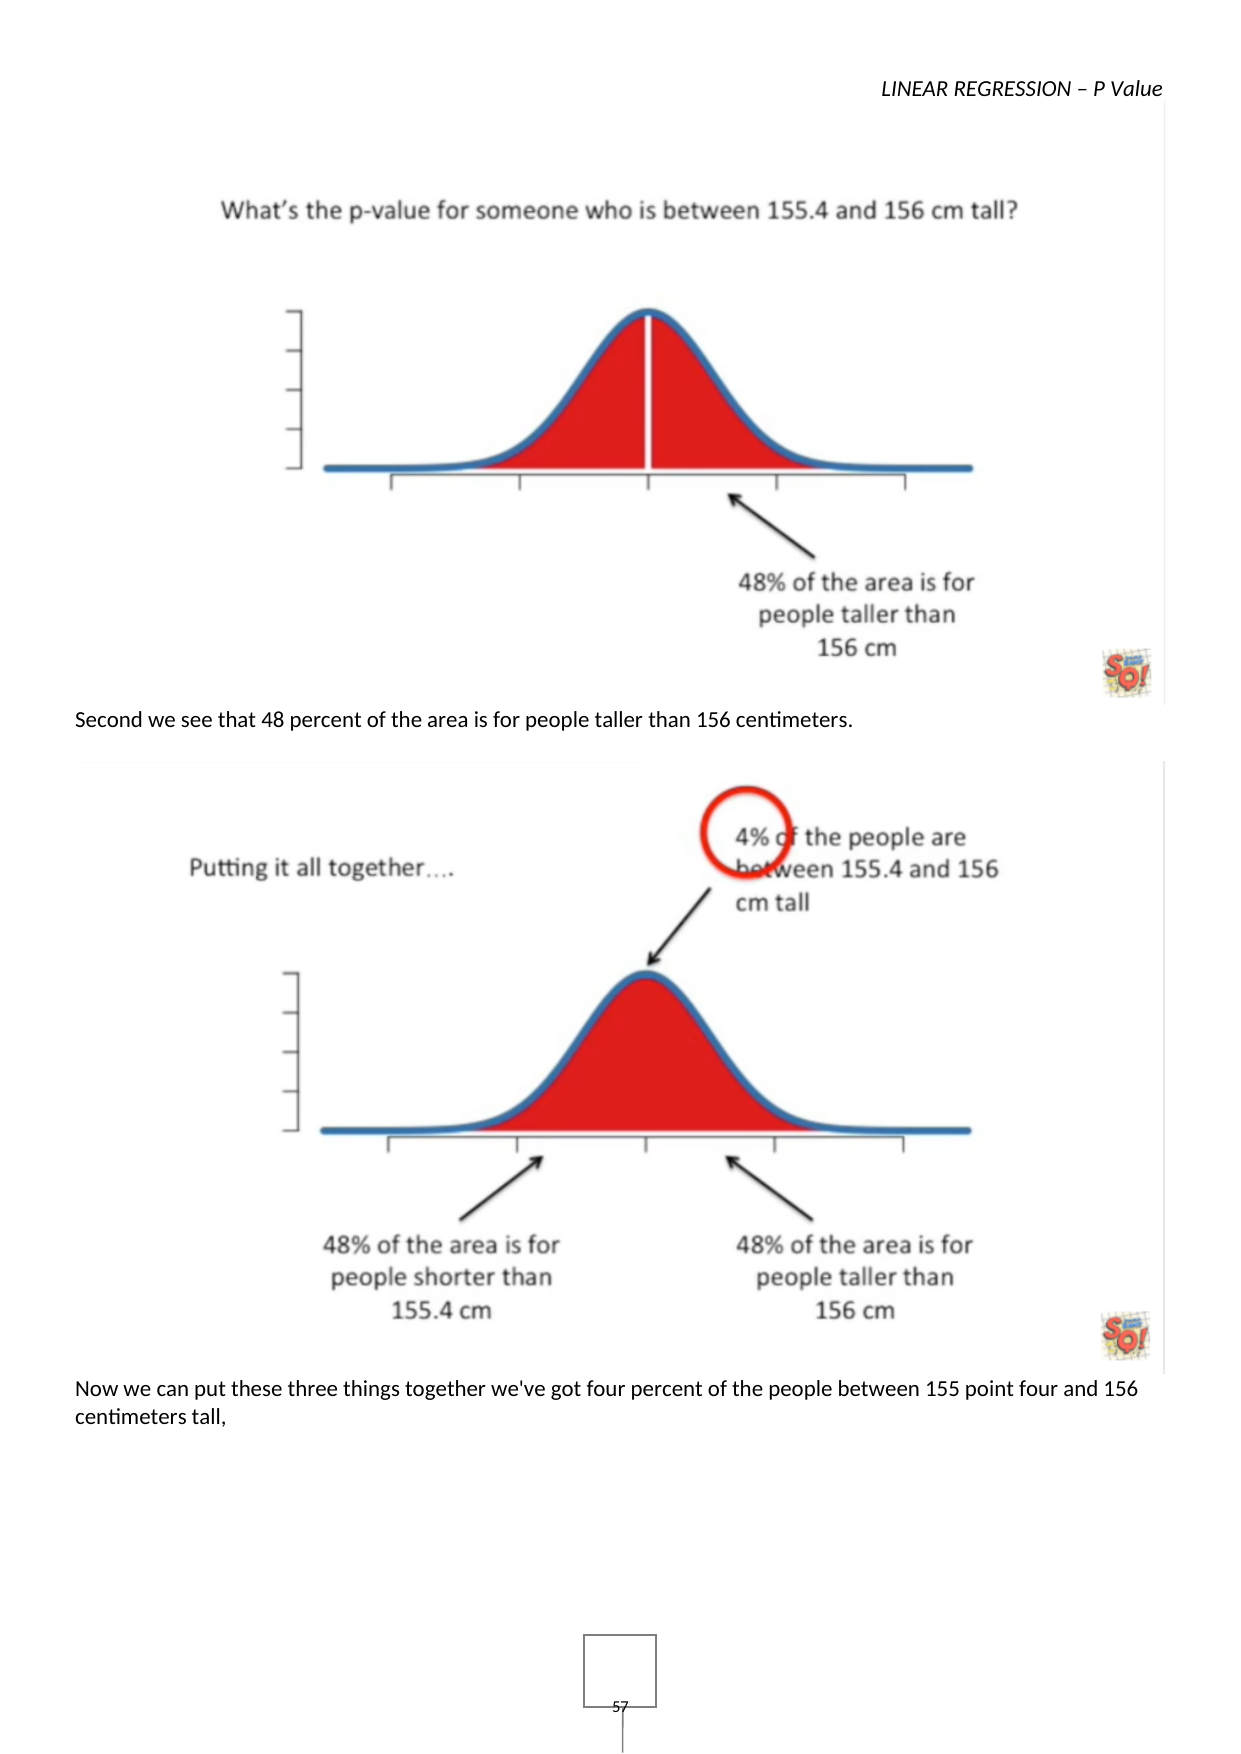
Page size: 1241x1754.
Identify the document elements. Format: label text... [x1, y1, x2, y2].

text Second we see that 48 percent of the area is for people taller than 156 centimeters. [75, 705, 1165, 733]
text Now we can put these three things together we've got four percent of the people between 155 point four and 156 centimeters tall, [75, 1374, 1165, 1430]
picture [75, 101, 1166, 705]
picture [75, 761, 1166, 1374]
